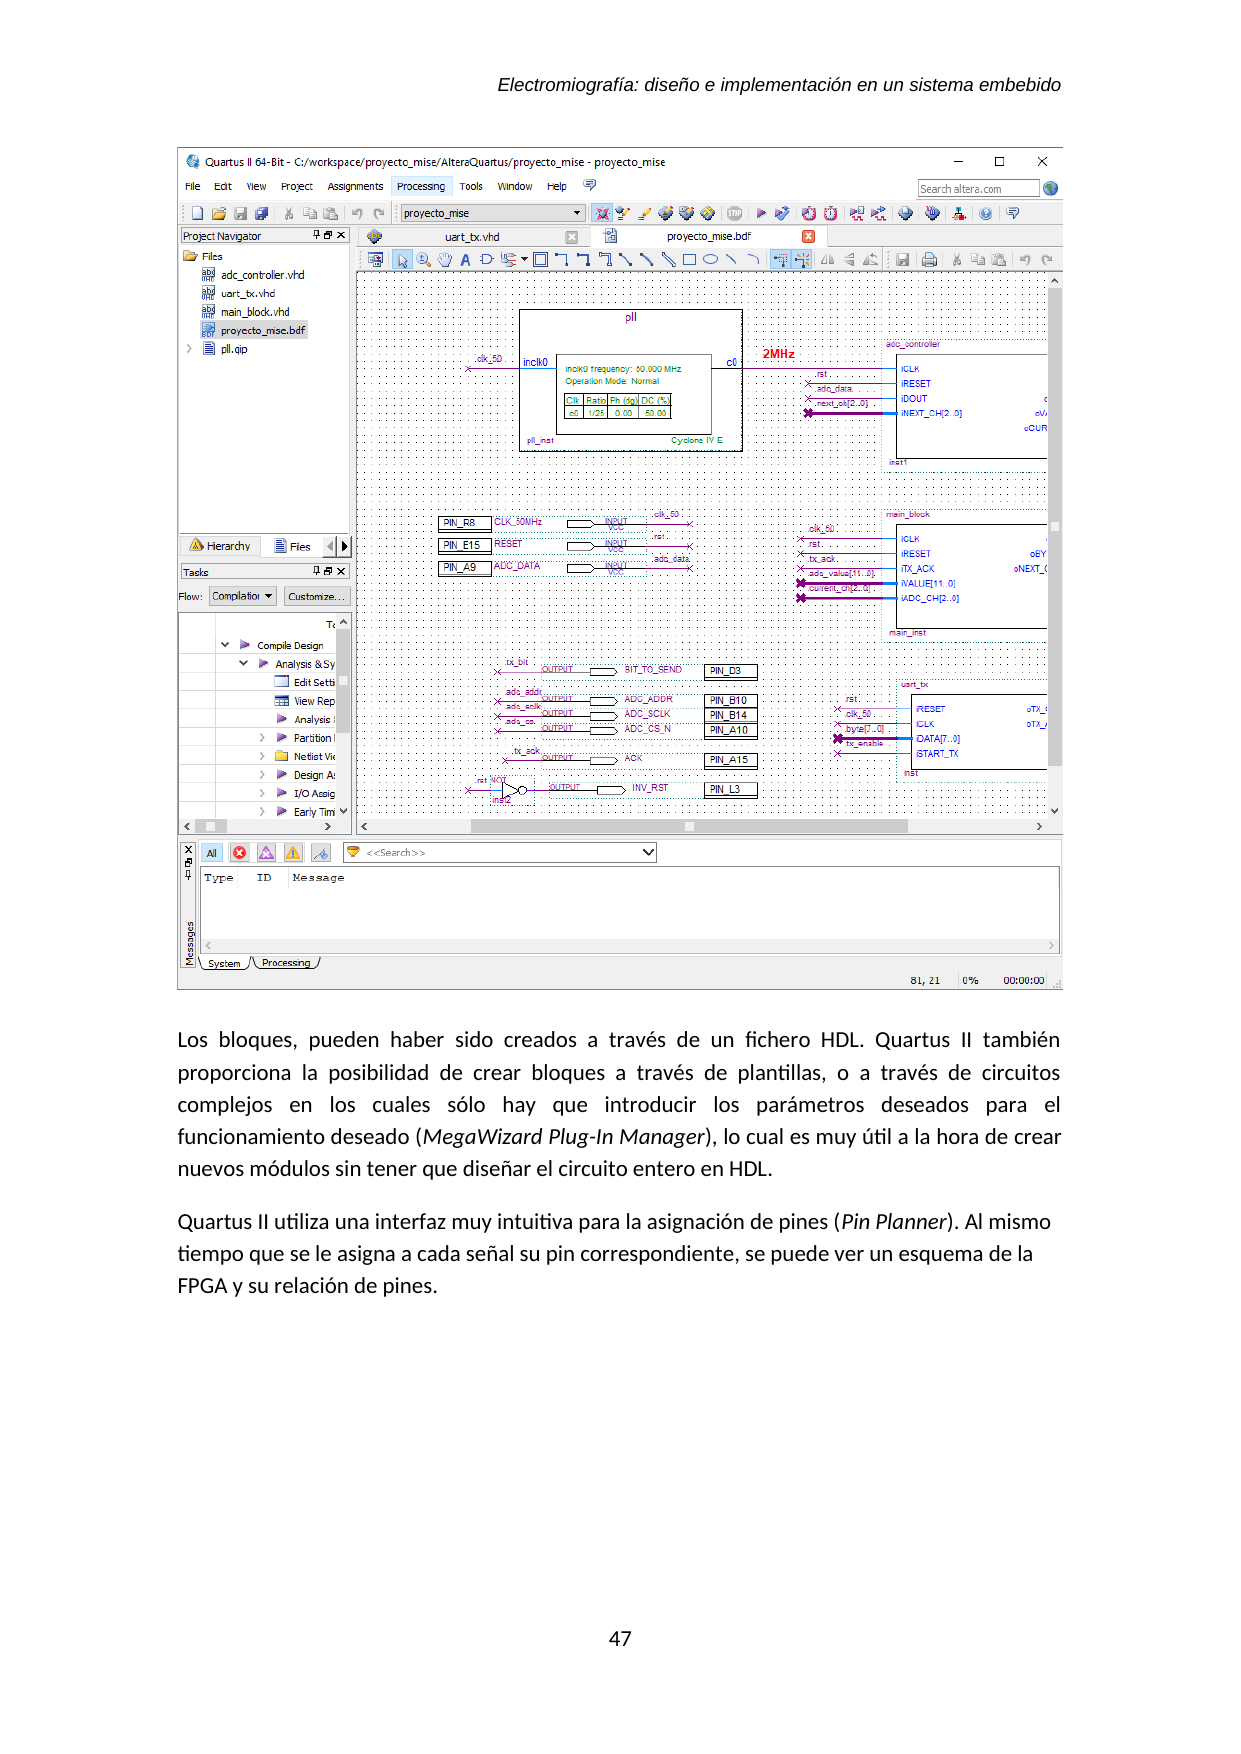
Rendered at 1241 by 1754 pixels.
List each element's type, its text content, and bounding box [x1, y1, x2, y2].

list Los bloques, pueden haber sido creados a través de un fichero HDL. Quartus II también proporciona la posibilidad de crear bloques a través de plantillas, o a través de circuitos complejos en los cuales sólo hay que introducir los parámetros deseados para el funcionamiento deseado (MegaWizard Plug-In Manager), lo cual es muy útil a la hora de crear nuevos módulos sin tener que diseñar el circuito entero en HDL. [177, 1026, 1063, 1182]
picture [177, 147, 1063, 990]
text Quartus II utiliza una interfaz muy intuitiva para la asignación de pines (Pin Planner). Al mismo tiempo que se le asigna a cada señal su pin correspondiente, se puede ver un esquema de la FPGA y su relación de pines. [177, 1207, 1063, 1300]
